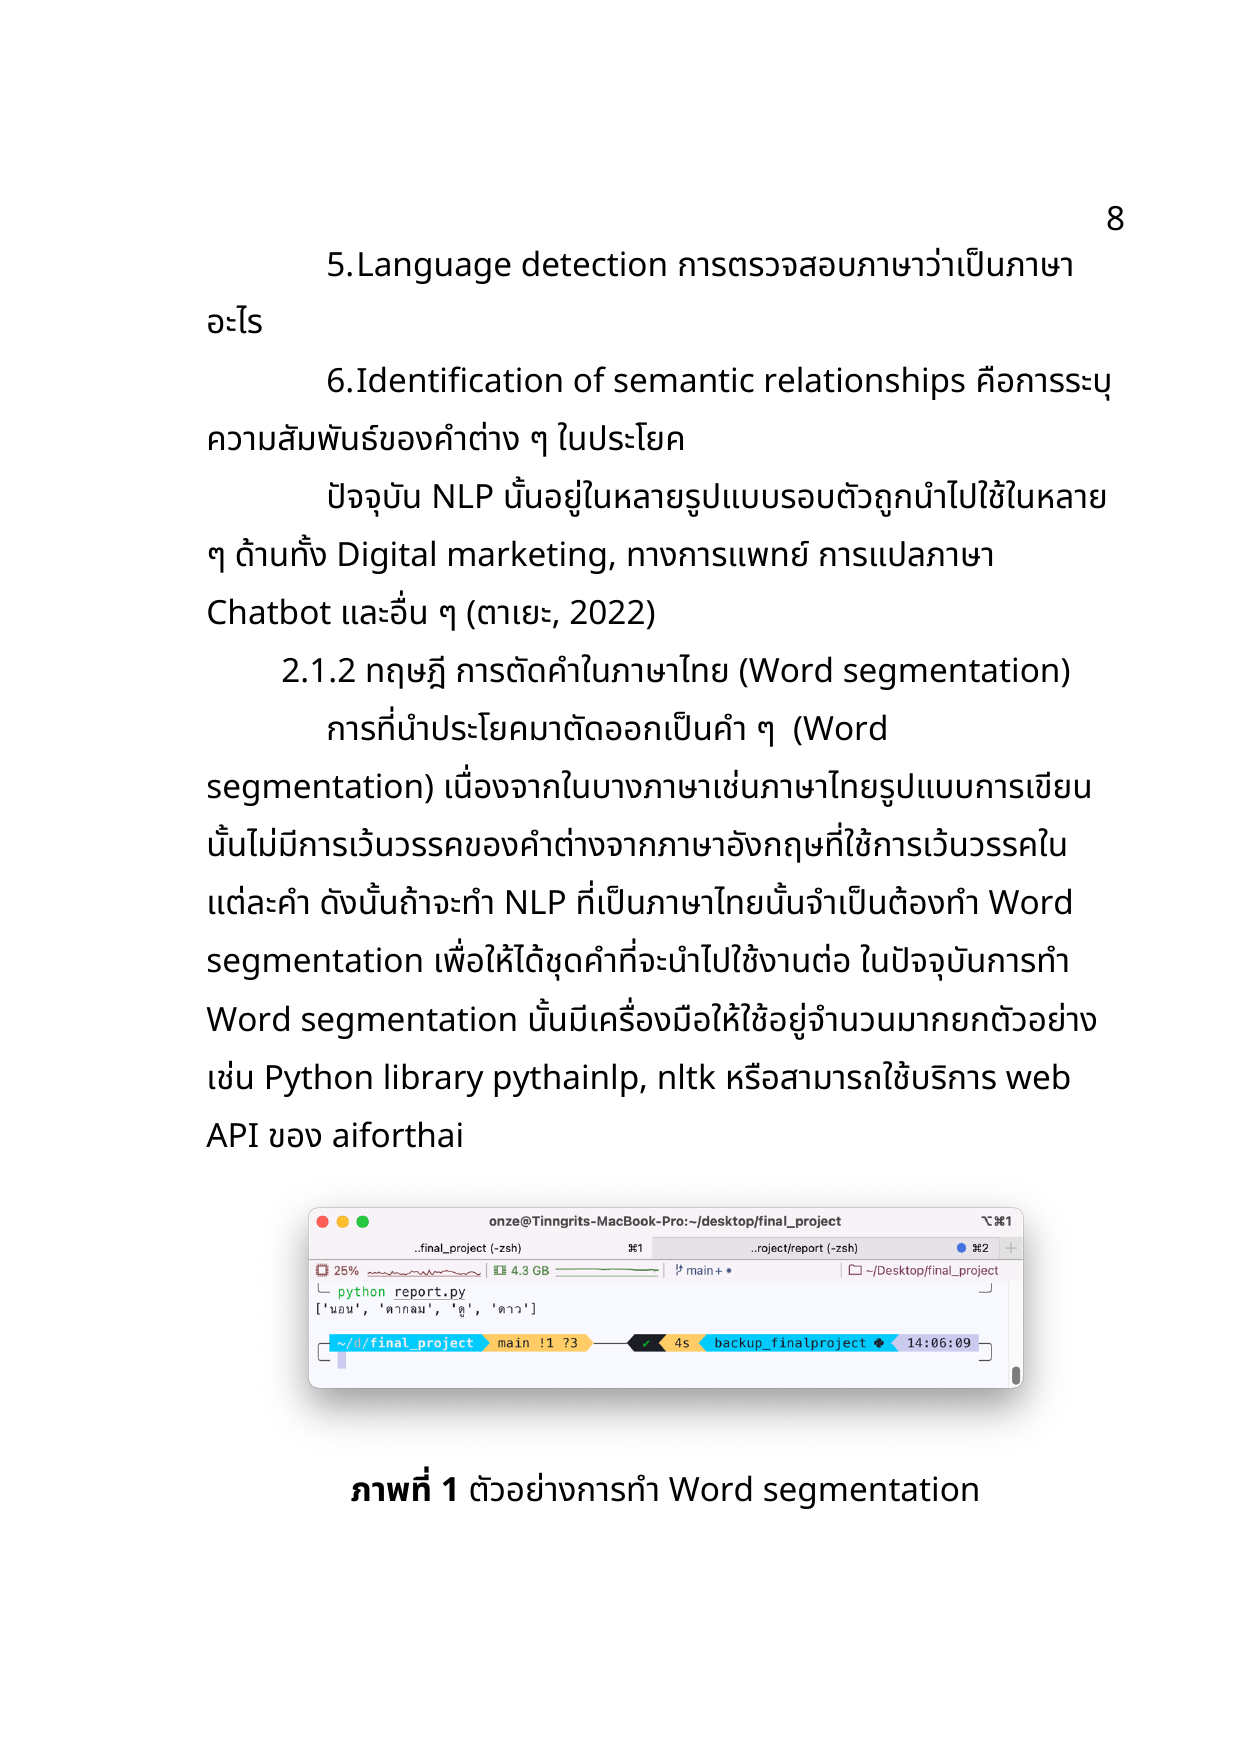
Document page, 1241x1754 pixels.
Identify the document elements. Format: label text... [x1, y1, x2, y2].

text 6. Identification of semantic relationships คือการระบุความสัมพันธ์ของคําต่าง ๆ ในประโยค [206, 356, 1125, 465]
picture [252, 1169, 1079, 1462]
text การที่นำประโยคมาตัดออกเป็นคำ ๆ (Word segmentation) เนื่องจากในบางภาษาเช่นภาษาไทยรูปแบบการเขียนนั้นไม่มีการเว้นวรรคของคำต่างจากภาษาอังกฤษที่ใช้การเว้นวรรคในแต่ละคำ ดังนั้นถ้าจะทำ NLP ที่เป็นภาษาไทยนั้นจำเป็นต้องทำ Word segmentation เพื่อให้ได้ชุดคำที่จะนำไปใช้งานต่อ ในปัจจุบันการทำ Word segmentation นั้นมีเครื่องมือให้ใช้อยู่จำนวนมากยกตัวอย่างเช่น Python library pythainlp, nltk หรือสามารถใช้บริการ web API ของ aiforthai [206, 705, 1125, 1162]
text 2.1.2 ทฤษฎี การตัดคำในภาษาไทย (Word segmentation) [206, 647, 1125, 697]
text ภาพที่ 1 ตัวอย่างการทำ Word segmentation [206, 1466, 1125, 1516]
text ปัจจุบัน NLP นั้นอยู่ในหลายรูปแบบรอบตัวถูกนำไปใช้ในหลาย ๆ ด้านทั้ง Digital marketing, ทางการแพทย์ การแปลภาษา Chatbot และอื่น ๆ [206, 472, 1125, 639]
text 5. Language detection การตรวจสอบภาษาว่าเป็นภาษาอะไร [206, 240, 1125, 349]
